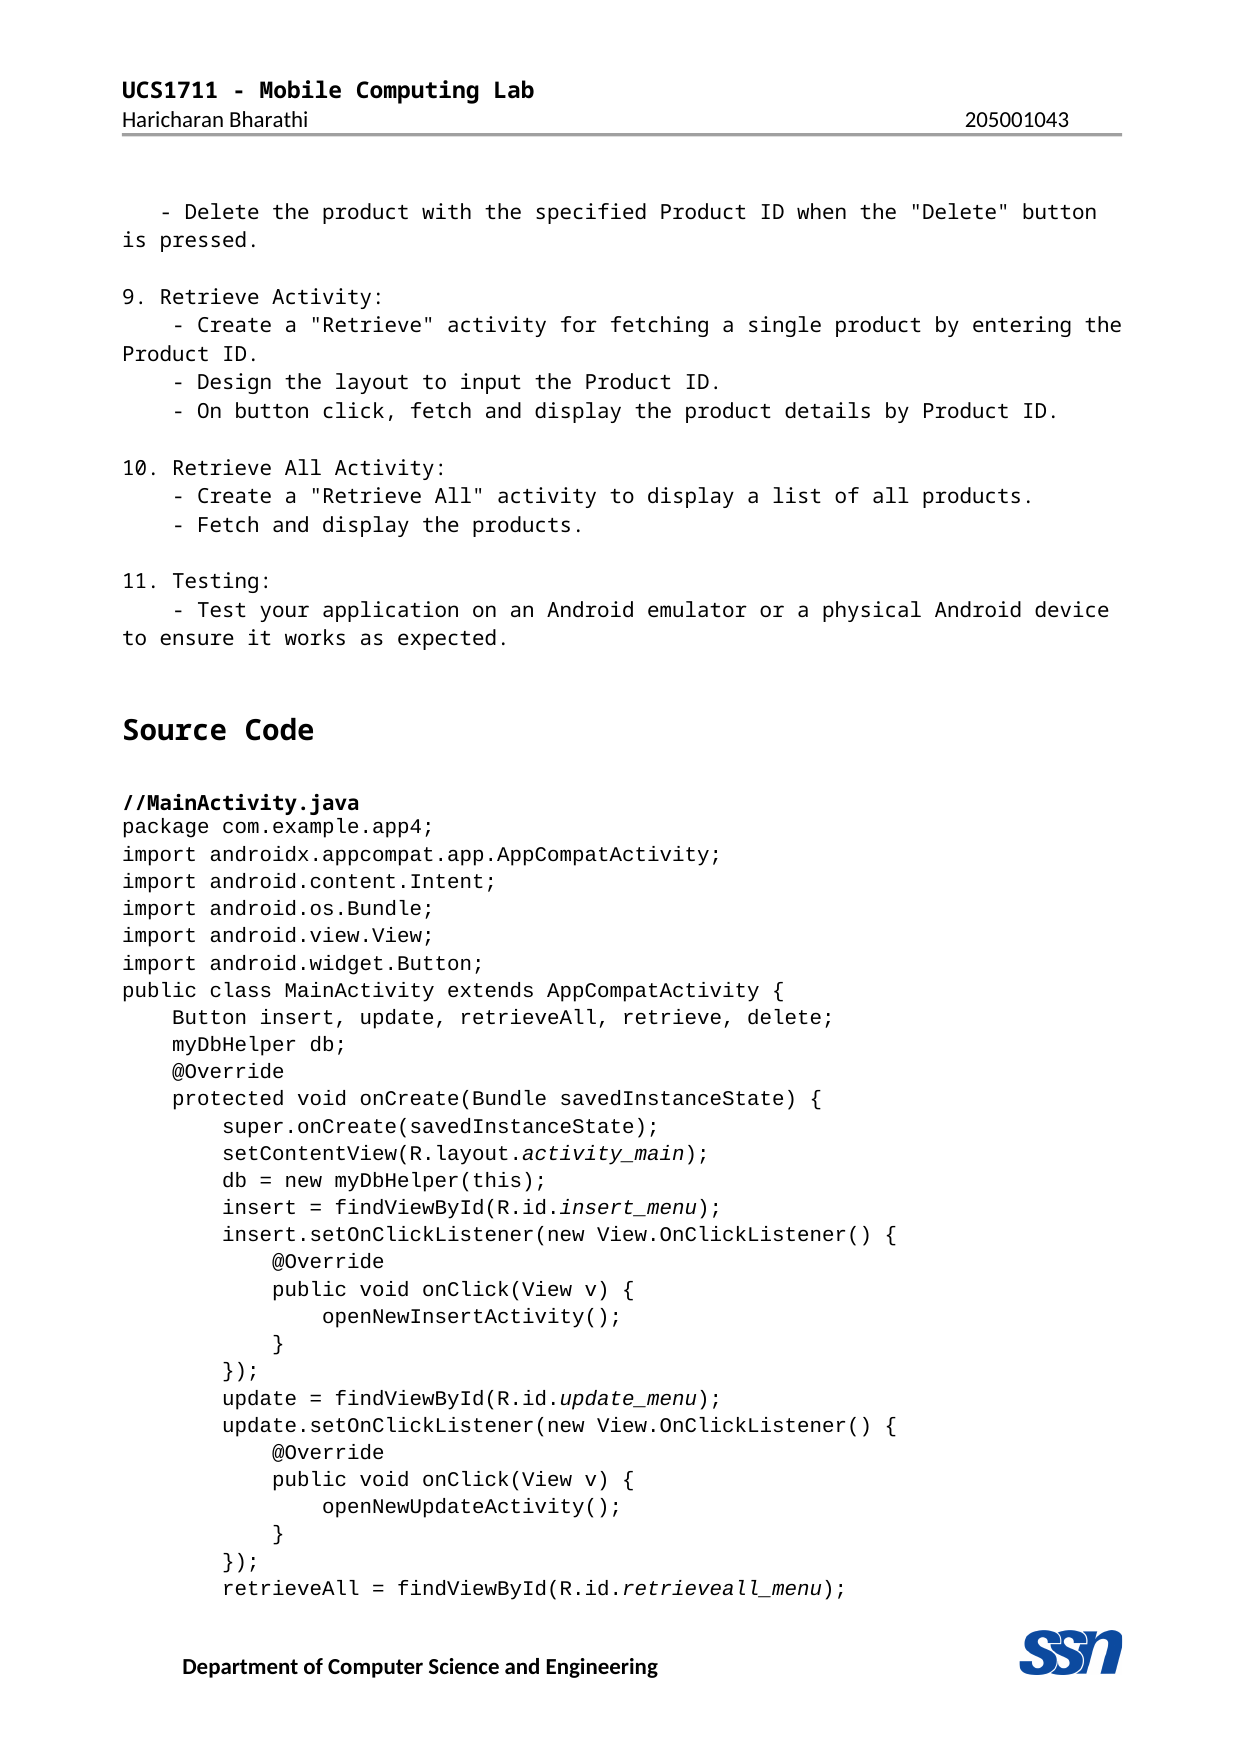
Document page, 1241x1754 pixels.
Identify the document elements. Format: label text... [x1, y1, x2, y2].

text import android.content.Intent; [122, 871, 1122, 894]
text - Design the layout to input the Product ID. [122, 367, 1122, 396]
picture [1019, 1630, 1123, 1675]
text public void onClick(View v) { [122, 1279, 1122, 1302]
text insert = findViewById(R.id.insert_menu); [122, 1197, 1122, 1221]
text myDbHelper db; [122, 1034, 1122, 1058]
text - Test your application on an Android emulator or a physical Android device to ensure it works as expected. [122, 595, 1122, 652]
text - Fetch and display the products. [122, 510, 1122, 538]
text openNewUpdateActivity(); [122, 1496, 1122, 1520]
text - Create a "Retrieve All" activity to display a list of all products. [122, 481, 1122, 510]
text }); [122, 1360, 1122, 1384]
text update = findViewById(R.id.update_menu); [122, 1387, 1122, 1411]
text 11. Testing: [122, 567, 1122, 595]
text - Delete the product with the specified Product ID when the "Delete" button is pressed. [122, 197, 1122, 254]
text } [122, 1523, 1122, 1547]
text openNewInsertActivity(); [122, 1306, 1122, 1329]
text import android.os.Bundle; [122, 898, 1122, 922]
text public void onClick(View v) { [122, 1469, 1122, 1493]
text @Override [122, 1252, 1122, 1275]
text } [122, 1333, 1122, 1357]
text }); [122, 1551, 1122, 1574]
text public class MainActivity extends AppCompatActivity { [122, 980, 1122, 1003]
text - On button click, fetch and display the product details by Product ID. [122, 396, 1122, 424]
text package com.example.app4; [122, 817, 1122, 840]
text import androidx.appcompat.app.AppCompatActivity; [122, 844, 1122, 867]
text import android.view.View; [122, 925, 1122, 949]
text super.onCreate(savedInstanceState); [122, 1116, 1122, 1139]
text 9. Retrieve Activity: [122, 282, 1122, 311]
text import android.widget.Button; [122, 952, 1122, 976]
text insert.setOnClickListener(new View.OnClickListener() { [122, 1224, 1122, 1248]
text protected void onCreate(Bundle savedInstanceState) { [122, 1088, 1122, 1112]
text Source Code [122, 709, 1122, 748]
text @Override [122, 1061, 1122, 1085]
text //MainActivity.java [122, 748, 1122, 817]
text Button insert, update, retrieveAll, retrieve, delete; [122, 1007, 1122, 1031]
text update.setOnClickListener(new View.OnClickListener() { [122, 1415, 1122, 1438]
text @Override [122, 1442, 1122, 1466]
text db = new myDbHelper(this); [122, 1170, 1122, 1194]
text 10. Retrieve All Activity: [122, 453, 1122, 481]
text - Create a "Retrieve" activity for fetching a single product by entering the Product ID. [122, 311, 1122, 367]
text setContentView(R.layout.activity_main); [122, 1143, 1122, 1166]
text retrieveAll = findViewById(R.id.retrieveall_menu); [122, 1578, 1122, 1601]
